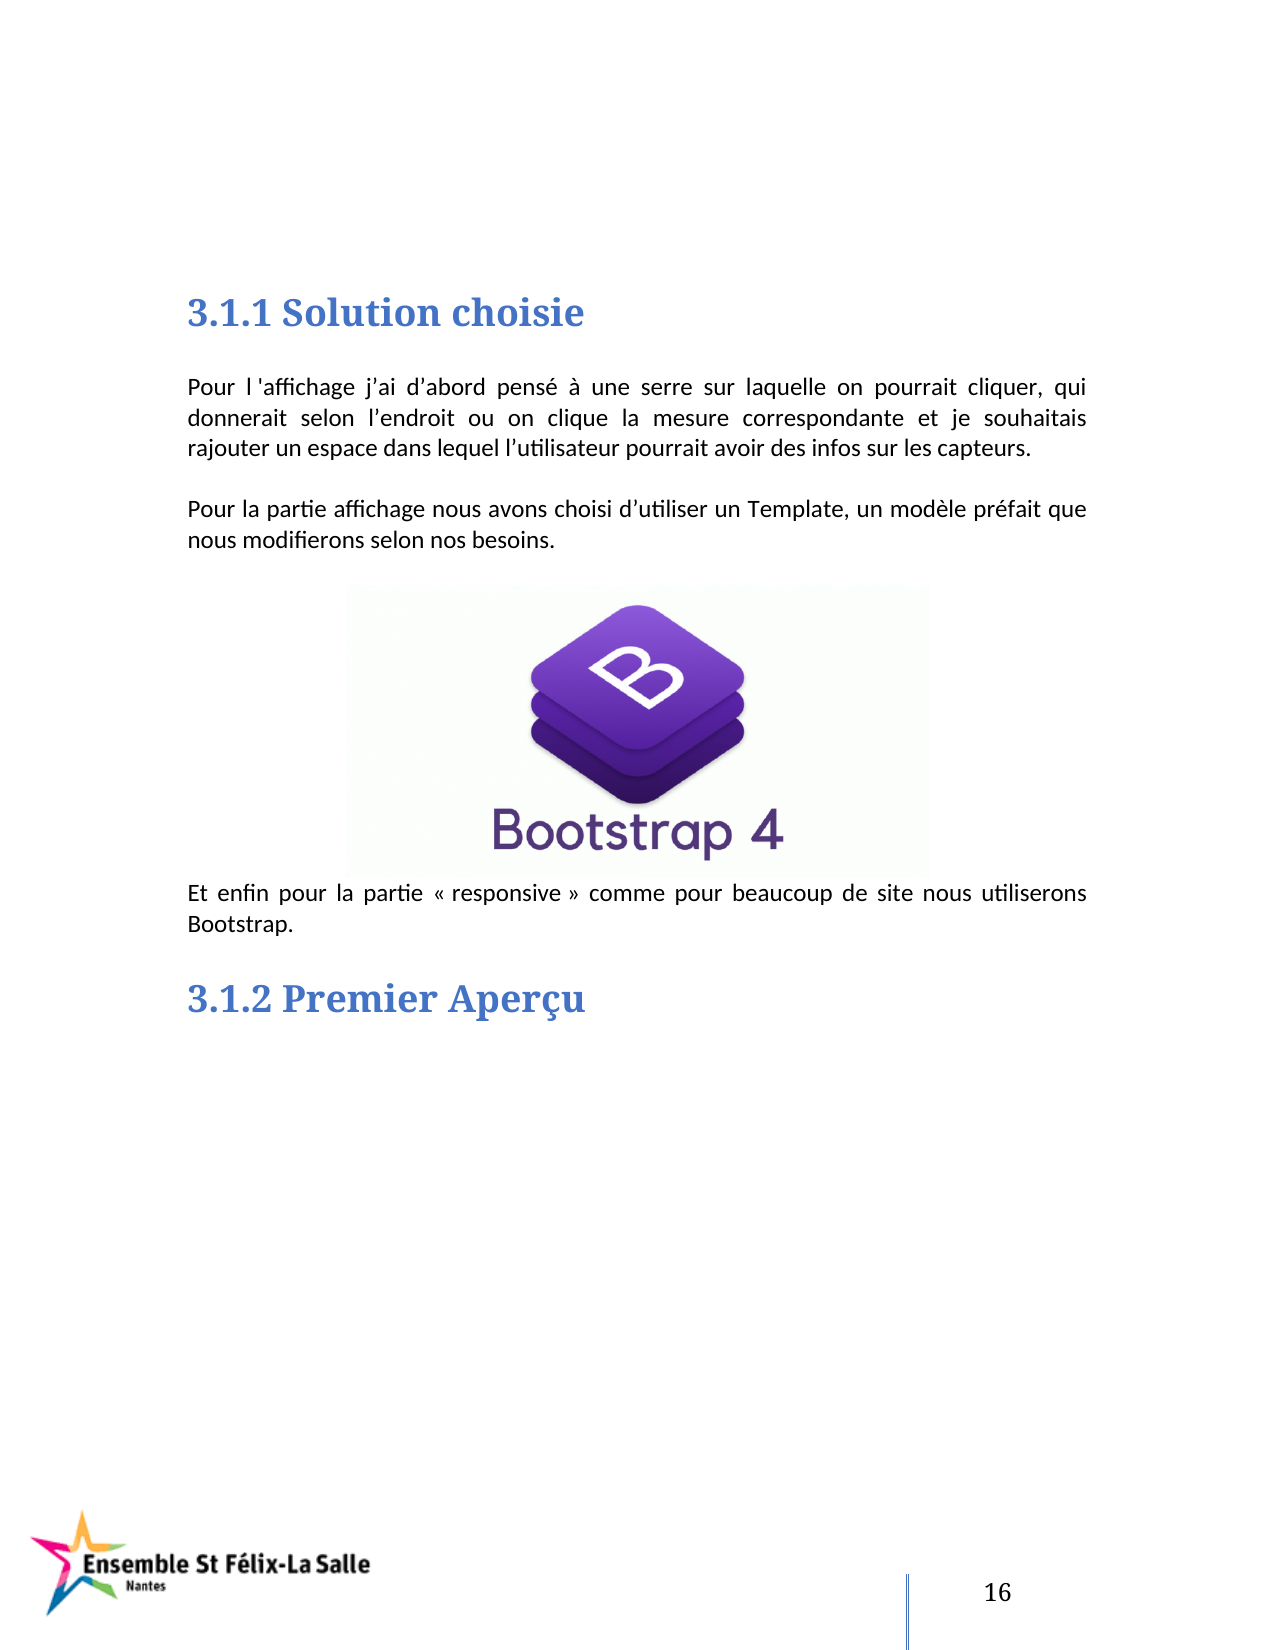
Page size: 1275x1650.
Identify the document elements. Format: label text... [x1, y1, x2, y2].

subtitle 3.1.2 Premier Aperçu [187, 972, 1088, 1023]
text Et enfin pour la partie « responsive » comme pour beaucoup de site nous utiliserons Bootstrap. [187, 877, 1088, 938]
picture [345, 585, 930, 878]
text Pour la partie affichage nous avons choisi d’utiliser un Template, un modèle préfait que nous modifierons selon nos besoins. [187, 493, 1088, 554]
picture [29, 1507, 374, 1621]
subtitle 3.1.1 Solution choisie [187, 286, 1088, 337]
text Pour l 'affichage j’ai d’abord pensé à une serre sur laquelle on pourrait cliquer, qui donnerait selon l’endroit ou on clique la mesure correspondante et je souhaitais rajouter un espace dans lequel l’utilisateur pourrait avoir des infos sur les capteurs. [187, 371, 1088, 463]
